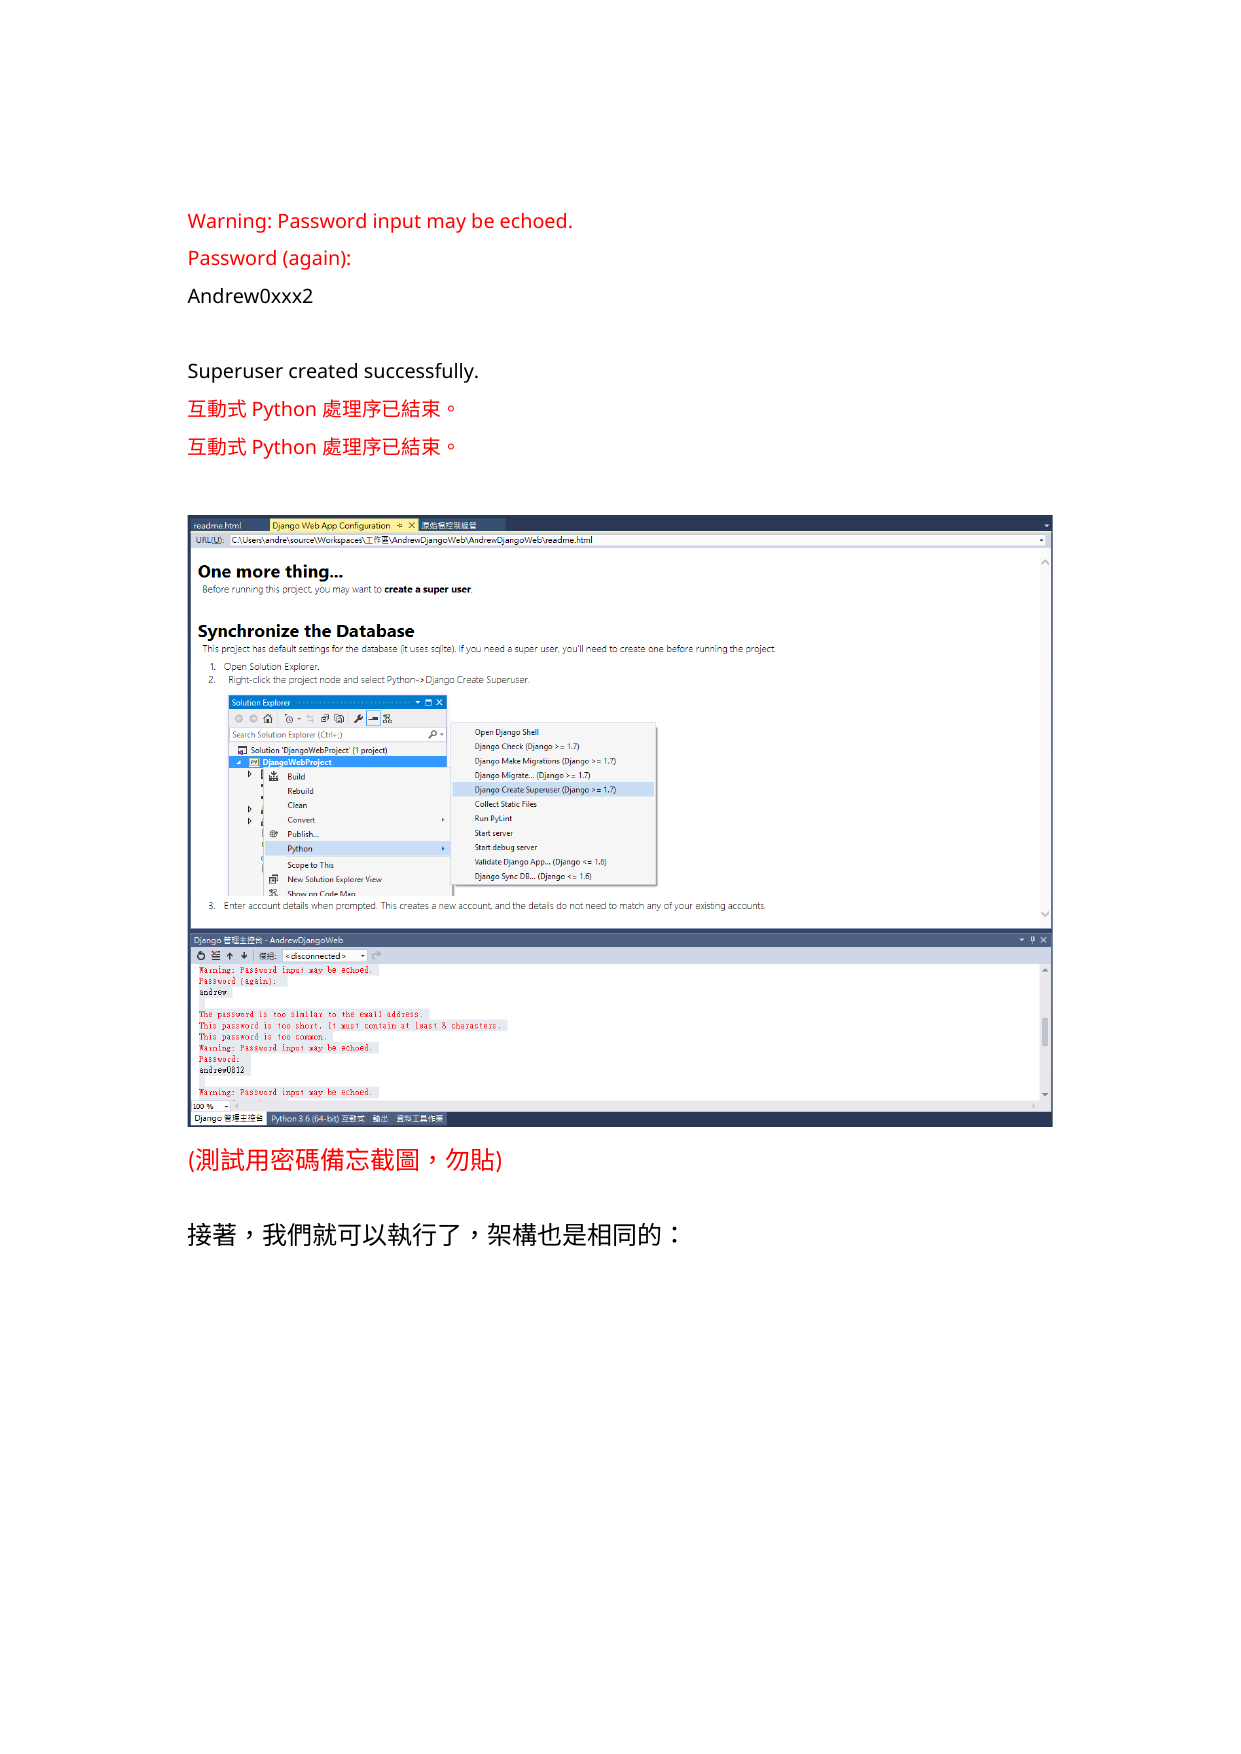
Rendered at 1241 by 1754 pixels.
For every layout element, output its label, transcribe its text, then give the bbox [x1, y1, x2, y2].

text Superuser created successfully. [187, 352, 1053, 389]
text 互動式 Python 處理序已結束。 [187, 389, 1053, 427]
text 互動式 Python 處理序已結束。 [187, 427, 1053, 464]
text Andrew0xxx2 [187, 277, 1053, 314]
text 接著，我們就可以執行了，架構也是相同的： [187, 1214, 1053, 1252]
text Warning: Password input may be echoed. [187, 202, 1053, 239]
text (測試用密碼備忘截圖，勿貼) [187, 1139, 1053, 1177]
text Password (again): [187, 239, 1053, 277]
picture [187, 515, 1053, 1127]
